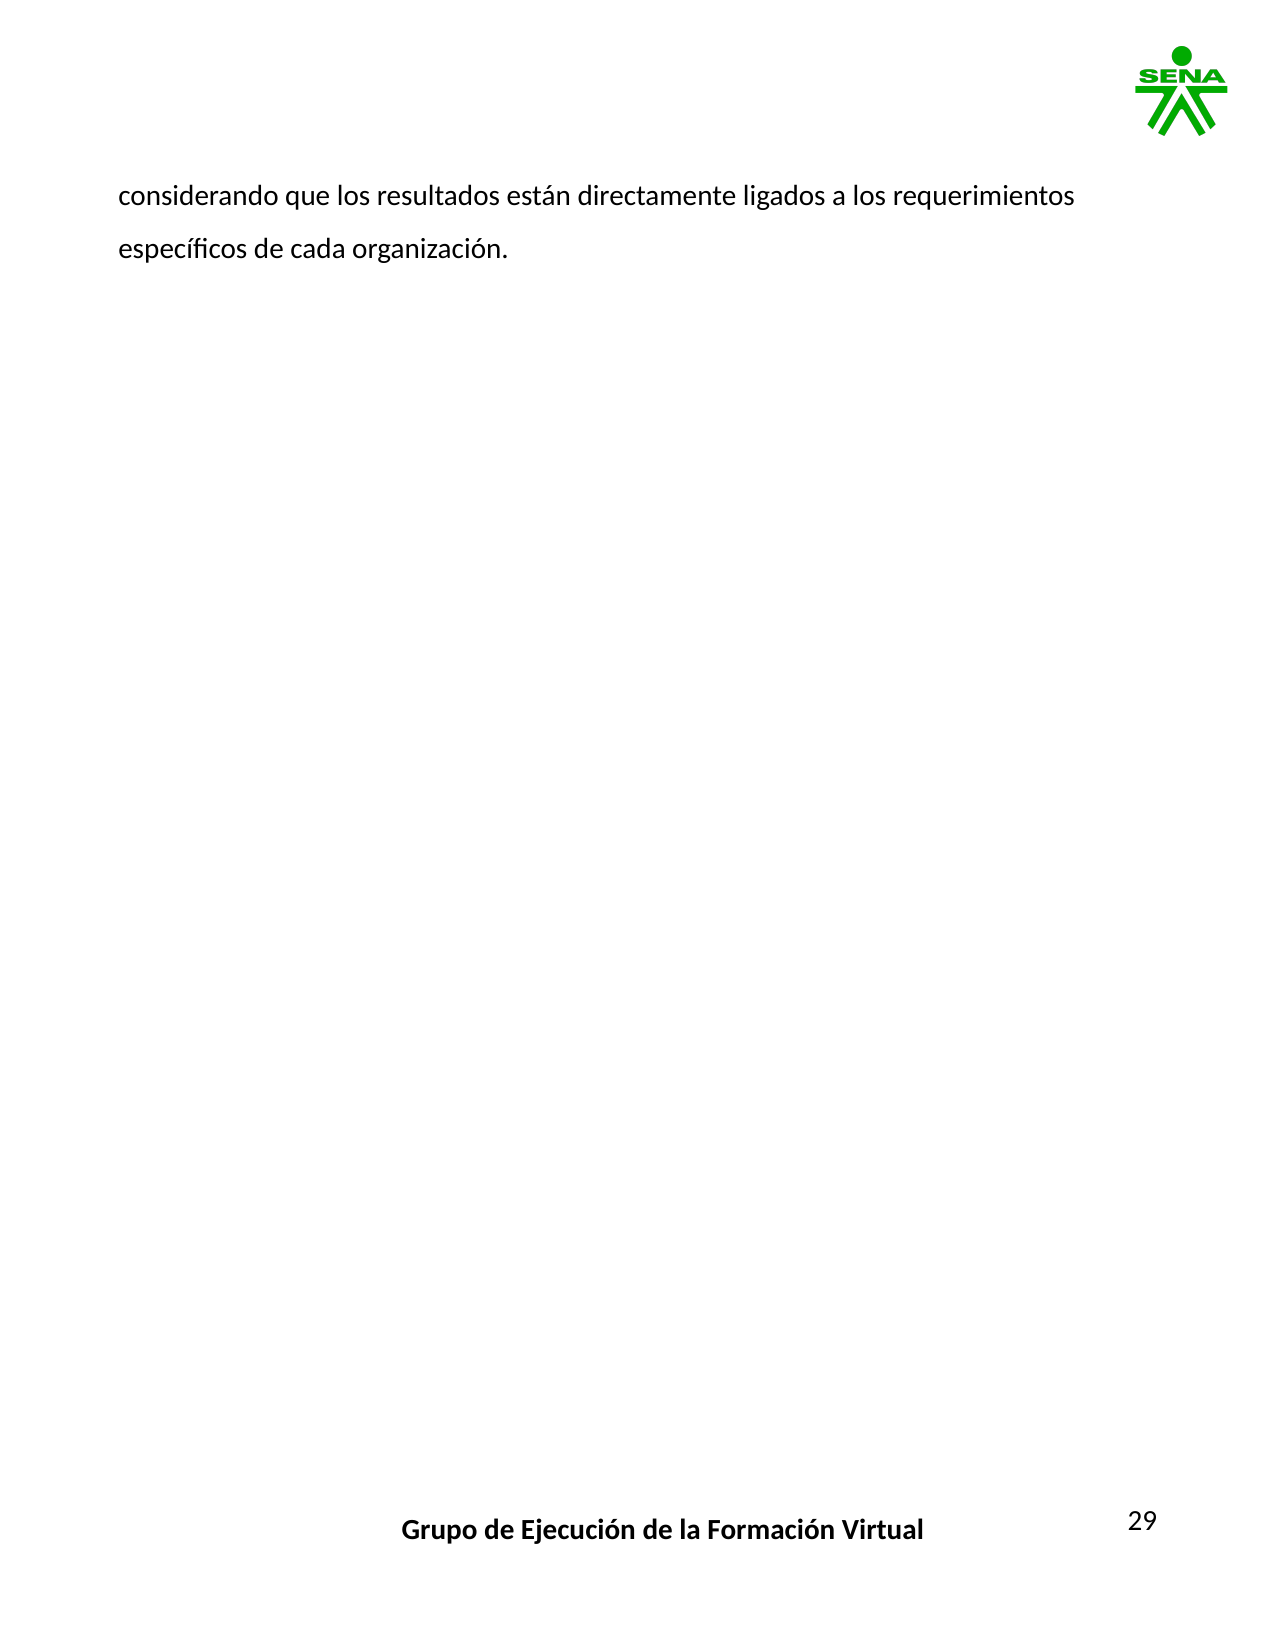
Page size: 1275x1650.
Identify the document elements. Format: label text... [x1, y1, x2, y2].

picture [1135, 46, 1228, 136]
